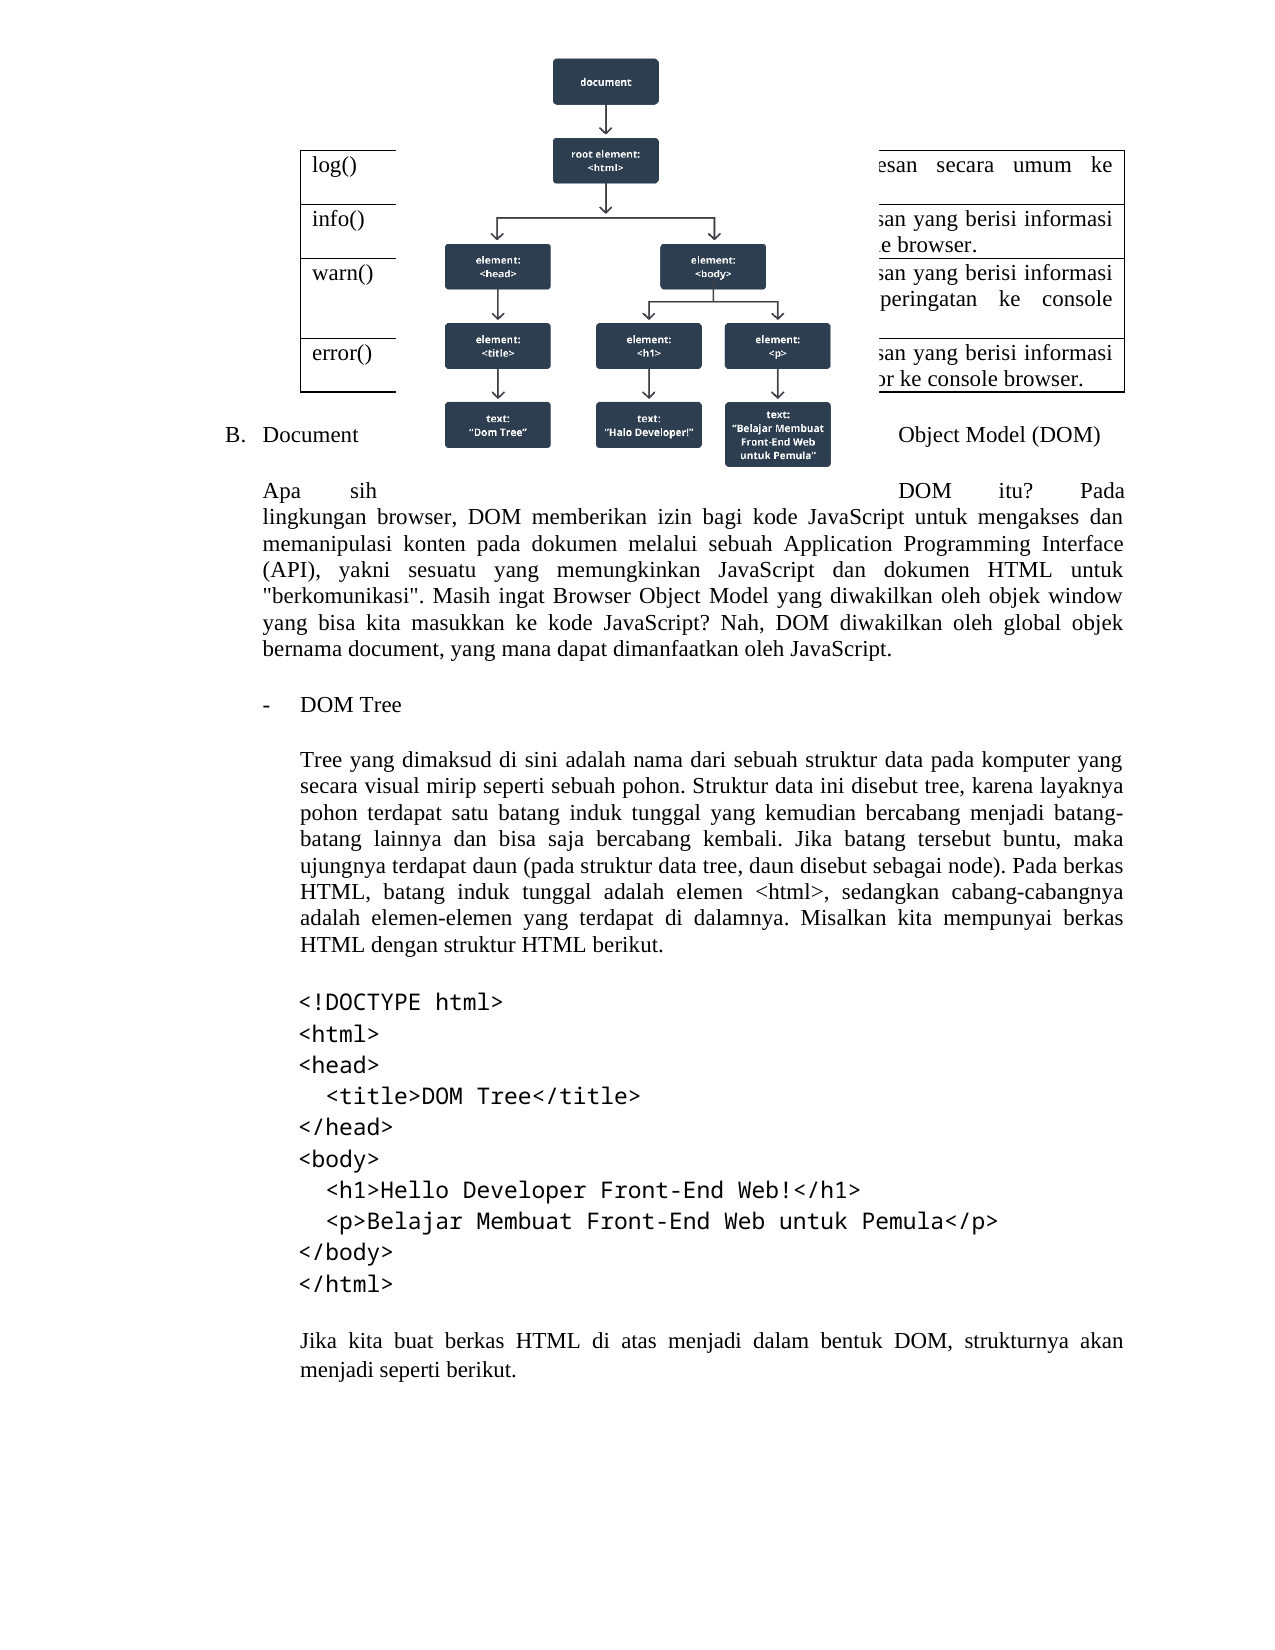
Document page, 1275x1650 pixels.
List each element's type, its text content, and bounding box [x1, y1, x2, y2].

text <body> [298, 1142, 1125, 1174]
table_cell Menampilkan pesan yang berisi informasi penting ke console browser. [880, 205, 1124, 257]
text </body> [298, 1236, 1125, 1267]
text Apa sih DOM itu? Pada lingkungan browser, DOM memberikan izin bagi kode JavaScript untuk mengakses dan memanipulasi konten pada dokumen melalui sebuah Application Programming Interface (API), yakni sesuatu yang memungkinkan JavaScript dan dokumen HTML untuk "berkomunikasi". Masih ingat Browser Object Model yang diwakilkan oleh objek window yang bisa kita masukkan ke kode JavaScript? Nah, DOM diwakilkan oleh global objek bernama document, yang mana dapat dimanfaatkan oleh JavaScript. [262, 477, 1125, 662]
table_cell Menampilkan pesan secara umum ke console browser. [880, 151, 1124, 204]
table_cell info() [301, 205, 395, 257]
list Jika kita buat berkas HTML di atas menjadi dalam bentuk DOM, strukturnya akan menjadi seperti berikut. [300, 1327, 1125, 1382]
text <h1>Hello Developer Front-End Web!</h1> [298, 1174, 1125, 1205]
table_cell log() [301, 151, 395, 204]
list Document Object Model (DOM) [880, 422, 1125, 448]
text </html> [298, 1267, 1125, 1299]
table_cell Menampilkan pesan yang berisi informasi dalam bentuk error ke console browser. [880, 339, 1124, 391]
text </head> [298, 1111, 1125, 1142]
table_cell warn() [301, 259, 395, 338]
table_cell Menampilkan pesan yang berisi informasi dalam bentuk peringatan ke console browser. [880, 259, 1124, 338]
text <html> [298, 1017, 1125, 1049]
text <!DOCTYPE html> [298, 986, 1125, 1017]
picture [395, 26, 880, 499]
table_cell error() [301, 339, 395, 391]
text <title>DOM Tree</title> [298, 1080, 1125, 1111]
list DOM Tree [262, 691, 1125, 717]
text <p>Belajar Membuat Front-End Web untuk Pemula</p> [298, 1205, 1125, 1236]
text Tree yang dimaksud di sini adalah nama dari sebuah struktur data pada komputer yang secara visual mirip seperti sebuah pohon. Struktur data ini disebut tree, karena layaknya pohon terdapat satu batang induk tunggal yang kemudian bercabang menjadi batang-batang lainnya dan bisa saja bercabang kembali. Jika batang tersebut buntu, maka ujungnya terdapat daun (pada struktur data tree, daun disebut sebagai node). Pada berkas HTML, batang induk tunggal adalah elemen <html>, sedangkan cabang-cabangnya adalah elemen-elemen yang terdapat di dalamnya. Misalkan kita mempunyai berkas HTML dengan struktur HTML berikut. [300, 746, 1125, 957]
text <head> [298, 1049, 1125, 1080]
list Document Object Model (DOM) [225, 422, 395, 448]
